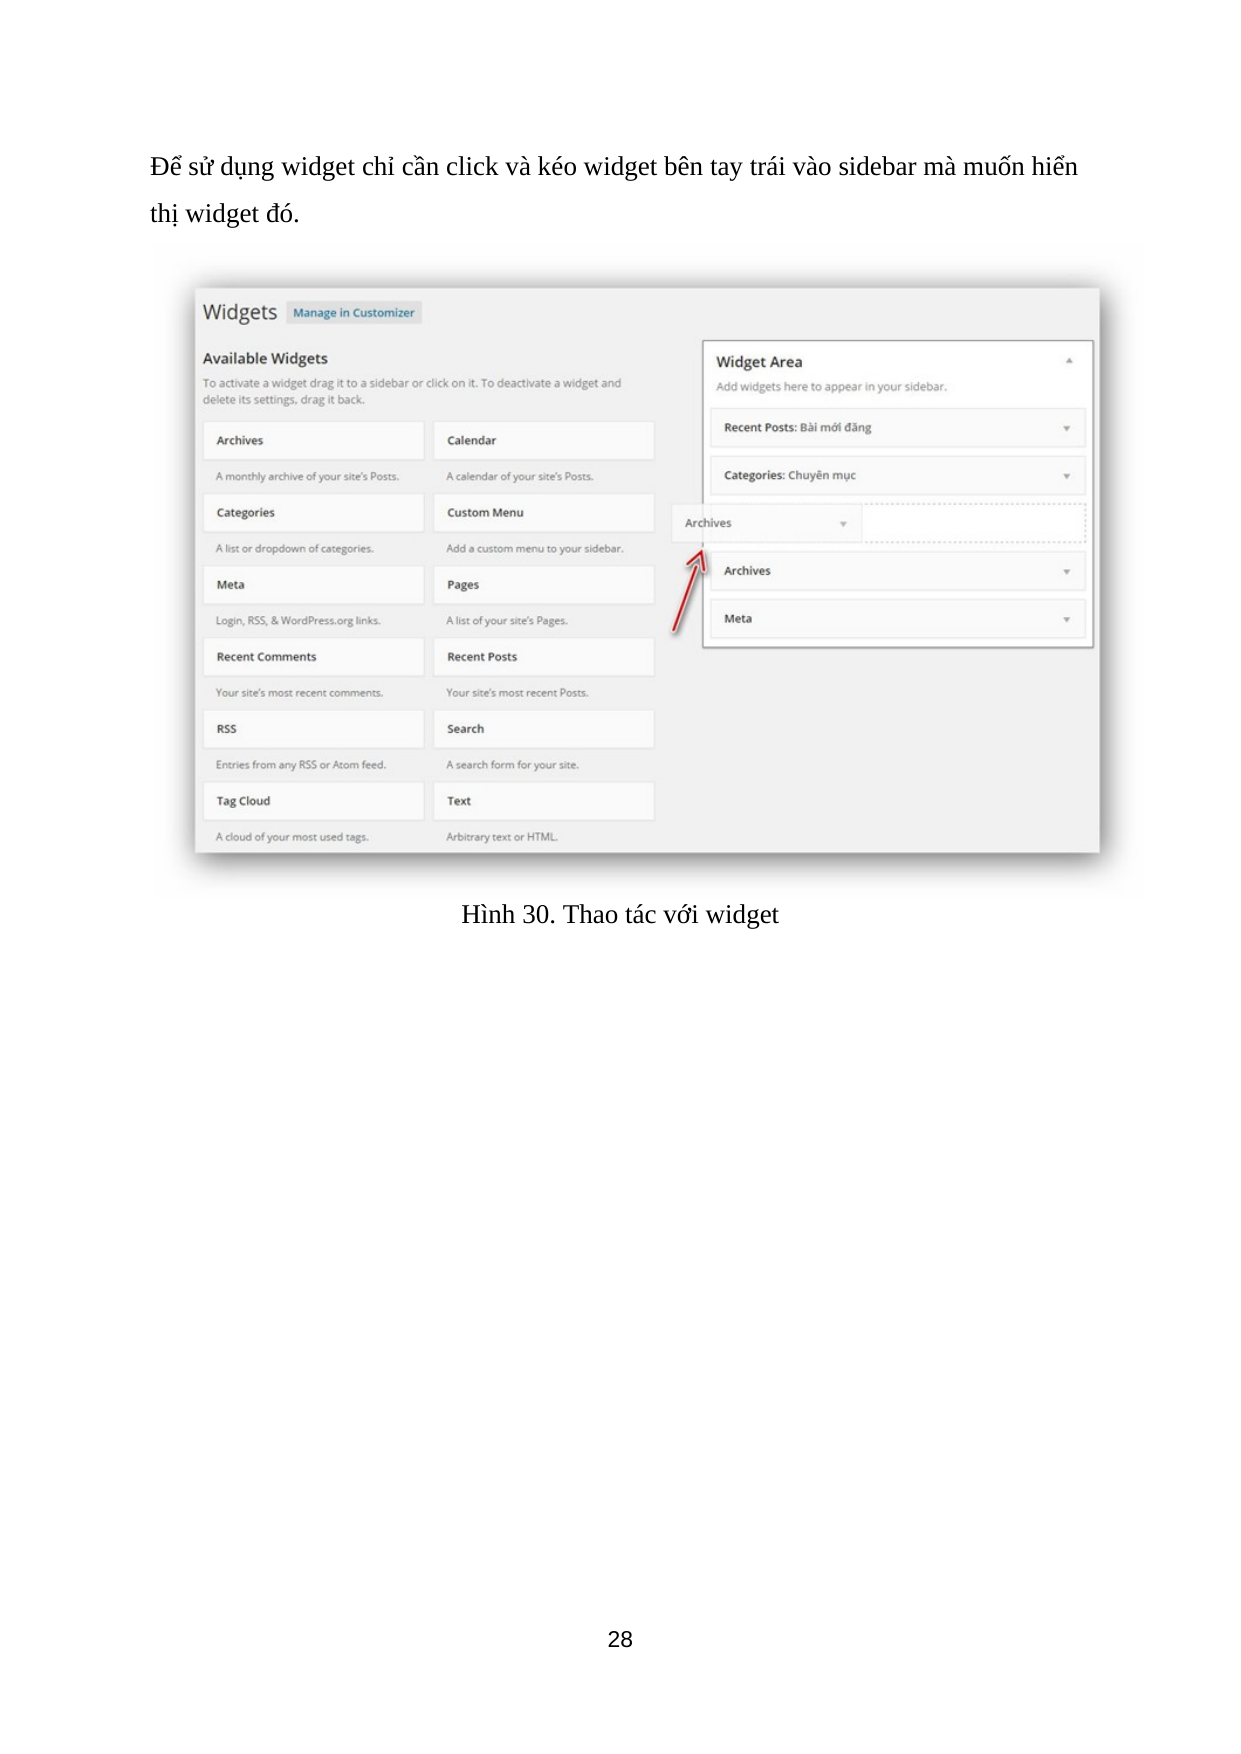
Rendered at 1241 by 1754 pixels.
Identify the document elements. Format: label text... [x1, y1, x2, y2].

text Hình 30. Thao tác với widget [150, 898, 1090, 929]
picture [150, 243, 1145, 898]
text Để sử dụng widget chỉ cần click và kéo widget bên tay trái vào sidebar mà muốn hiển thị widget đó. [150, 150, 1090, 228]
